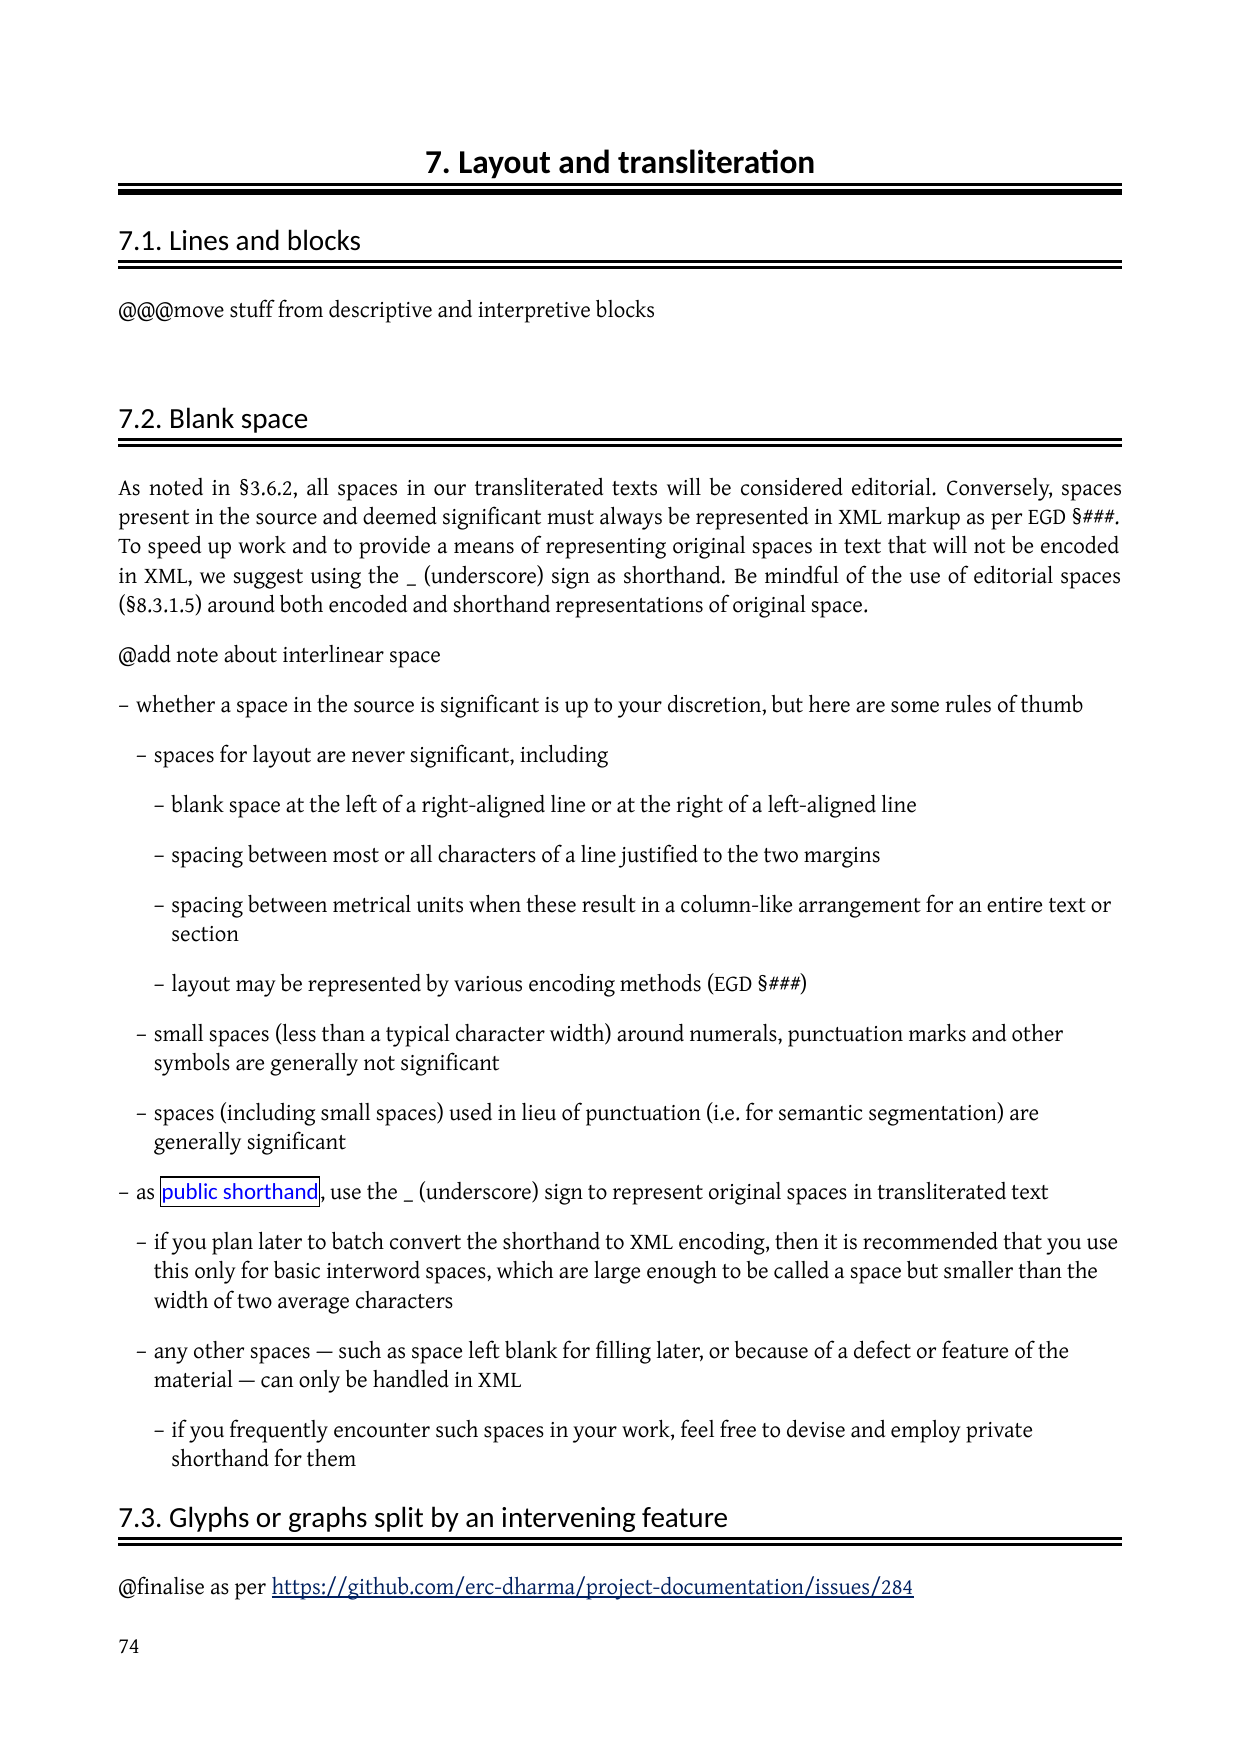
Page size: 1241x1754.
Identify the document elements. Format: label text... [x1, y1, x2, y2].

list any other spaces — such as space left blank for filling later, or because of a defect or feature of the material — can only be handled in XML [136, 1335, 1122, 1393]
text @@@move stuff from descriptive and interpretive blocks [118, 294, 1122, 323]
subtitle Lines and blocks [118, 220, 1122, 260]
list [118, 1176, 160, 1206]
text As noted in §3.6.2, all spaces in our transliterated texts will be considered editorial. Conversely, spaces present in the source and deemed significant must always be represented in XML markup as per EGD §###. To speed up work and to provide a means of representing original spaces in text that will not be encoded in XML, we suggest using the _ (underscore) sign as shorthand. Be mindful of the use of editorial spaces (§8.3.1.5) around both encoded and shorthand representations of original space. [118, 472, 1122, 618]
text @add note about interlinear space [118, 639, 1122, 668]
list spaces for layout are never significant, including [136, 739, 1122, 768]
list spaces (including small spaces) used in lieu of punctuation (i.e. for semantic segmentation) are generally significant [136, 1097, 1122, 1156]
list if you frequently encounter such spaces in your work, feel free to devise and employ private shorthand for them [153, 1414, 1122, 1472]
subtitle Blank space [118, 398, 1122, 438]
list blank space at the left of a right-aligned line or at the right of a left-aligned line [153, 789, 1122, 818]
list small spaces (less than a typical character width) around numerals, punctuation marks and other symbols are generally not significant [136, 1018, 1122, 1076]
list spacing between metrical units when these result in a column-like arrangement for an entire text or section [153, 889, 1122, 947]
list whether a space in the source is significant is up to your discretion, but here are some rules of thumb [118, 689, 1122, 718]
text @finalise as per https://github.com/erc-dharma/project-documentation/issues/284 [118, 1571, 1122, 1600]
list if you plan later to batch convert the shorthand to XML encoding, then it is recommended that you use this only for basic interword spaces, which are large enough to be called a space but smaller than the width of two average characters [136, 1226, 1122, 1314]
list as public shorthand, use the _ (underscore) sign to represent original spaces in transliterated text [320, 1176, 1122, 1206]
subtitle Glyphs or graphs split by an intervening feature [118, 1497, 1122, 1537]
list spacing between most or all characters of a line justified to the two margins [153, 839, 1122, 868]
subtitle Layout and transliteration [118, 143, 1122, 183]
list layout may be represented by various encoding methods (EGD §###) [153, 968, 1122, 997]
